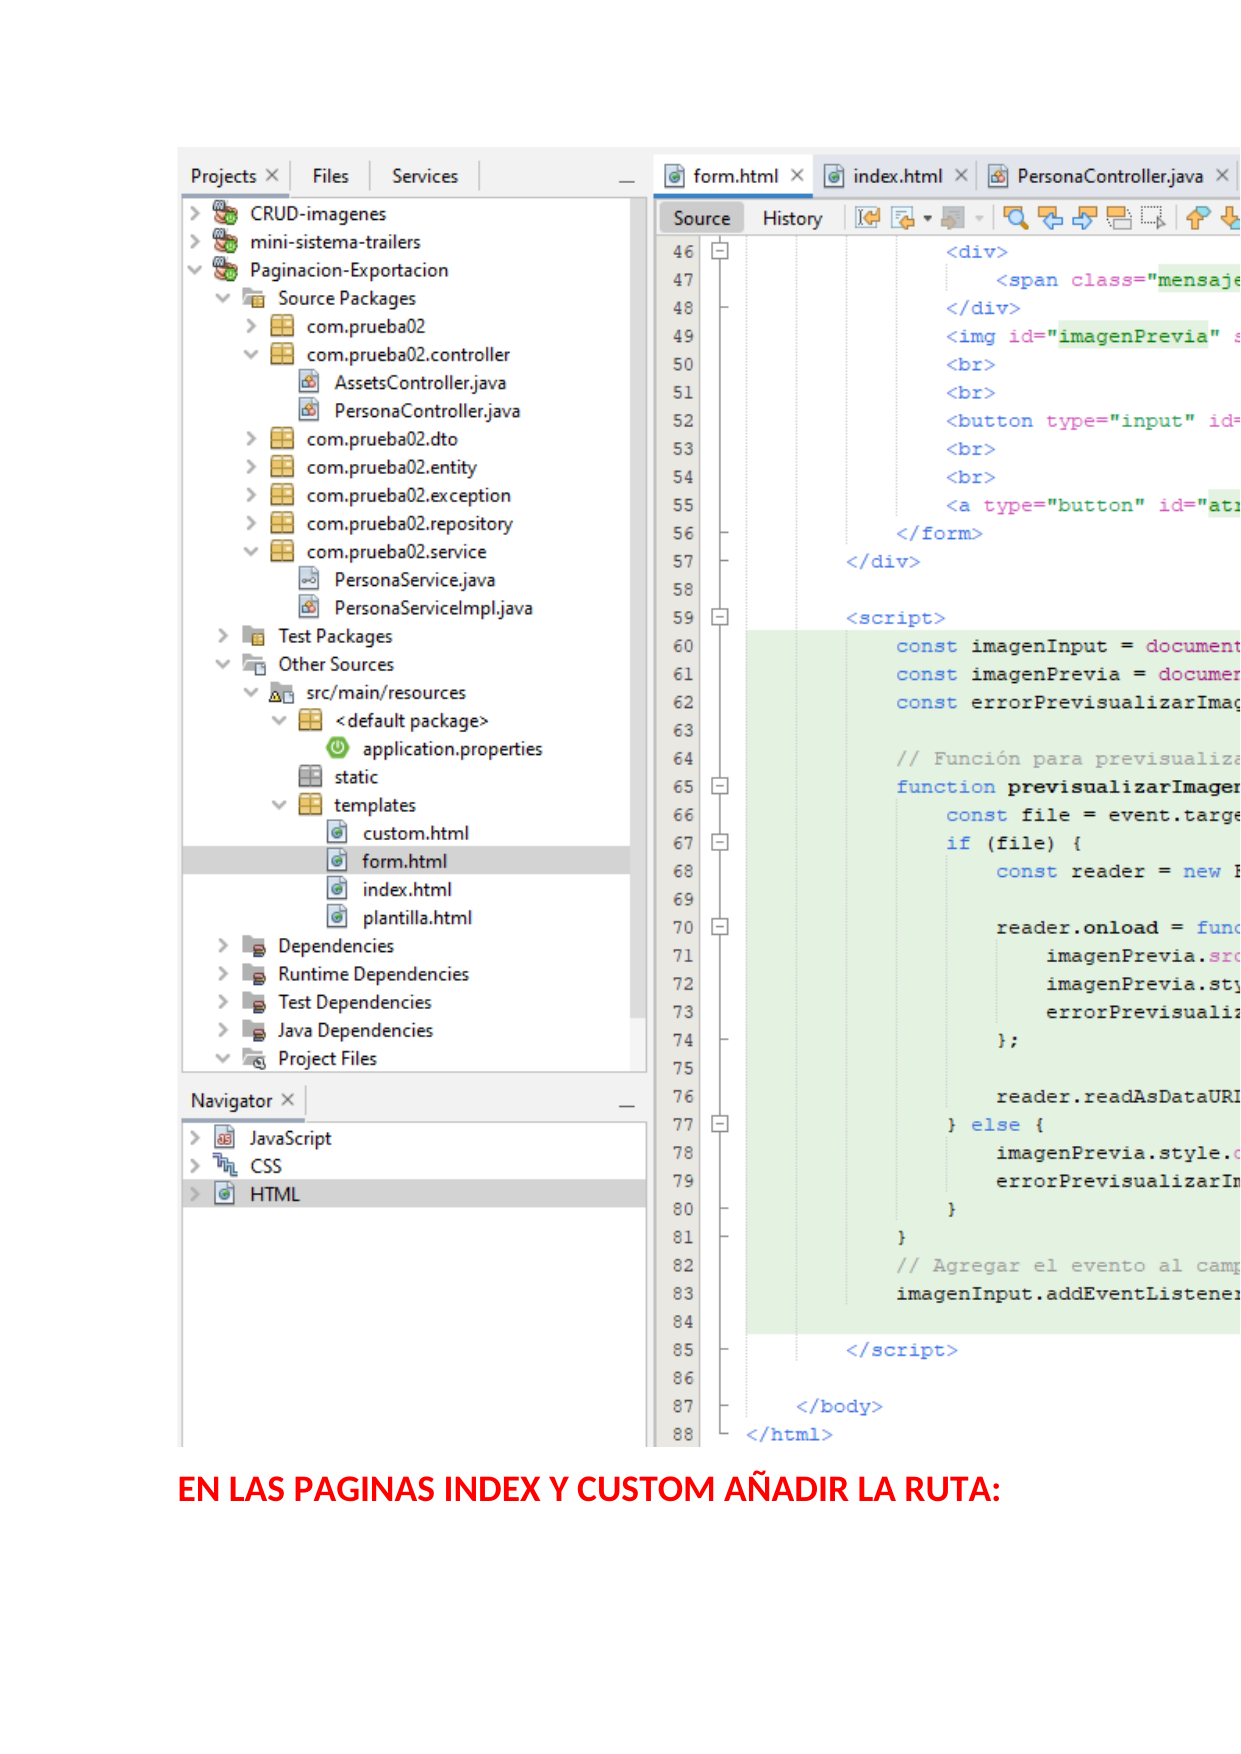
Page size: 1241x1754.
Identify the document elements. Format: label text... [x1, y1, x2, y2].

picture [177, 147, 1241, 1447]
text EN LAS PAGINAS INDEX Y CUSTOM AÑADIR LA RUTA: [177, 1465, 1063, 1511]
